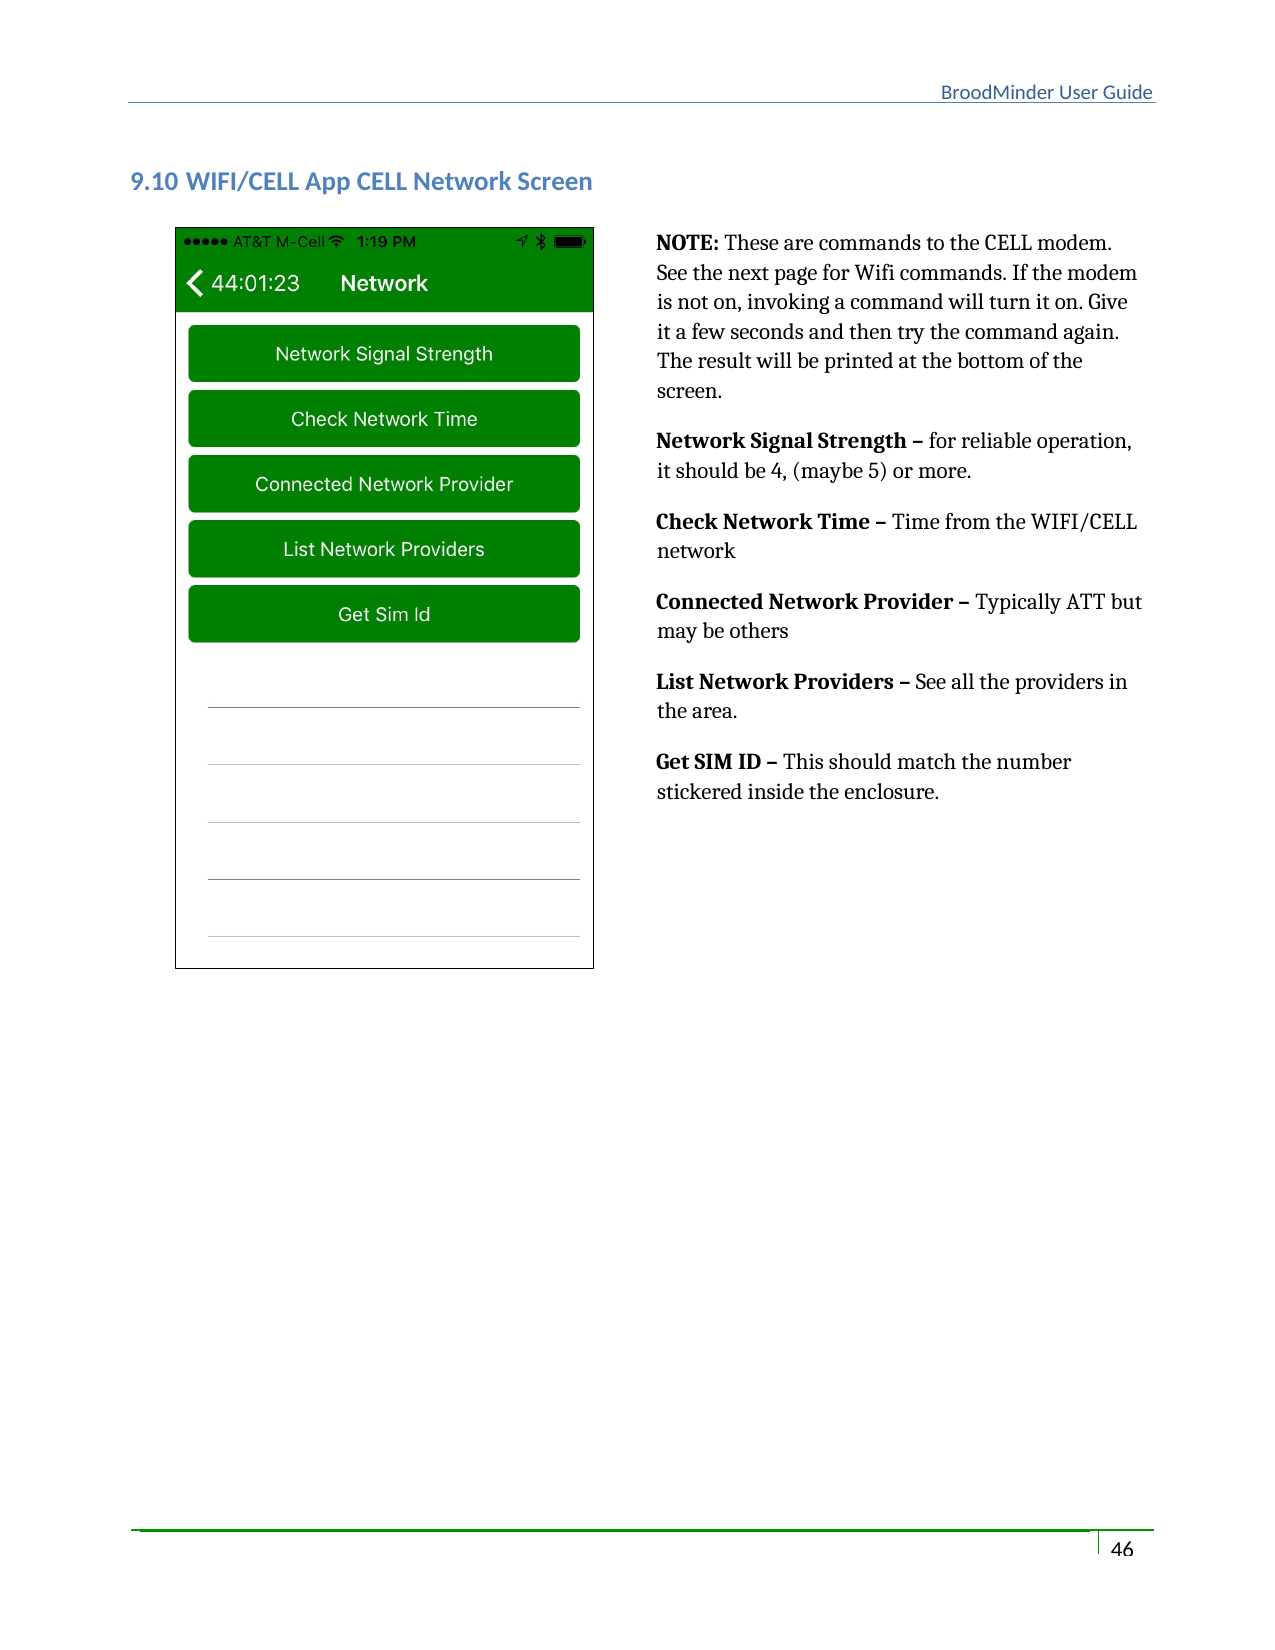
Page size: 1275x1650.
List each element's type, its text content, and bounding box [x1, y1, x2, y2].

text Check Network Time – Time from the WIFI/CELL network [594, 508, 1146, 564]
text Network Signal Strength – for reliable operation, it should be 4, (maybe 5) or more. [594, 428, 1146, 484]
text NOTE: These are commands to the CELL modem. See the next page for Wifi commands. If the modem is not on, invoking a command will turn it on. Give it a few seconds and then try the command again. The result will be printed at the bottom of the screen. [594, 230, 1146, 404]
text Connected Network Provider – Typically ATT but may be others [594, 589, 1146, 644]
text Get SIM ID – This should match the number stickered inside the enclosure. [594, 749, 1146, 805]
text List Network Providers – See all the providers in the area. [594, 669, 1146, 725]
picture [176, 228, 593, 968]
subtitle 9.10 WIFI/CELL App CELL Network Screen [130, 164, 1146, 197]
